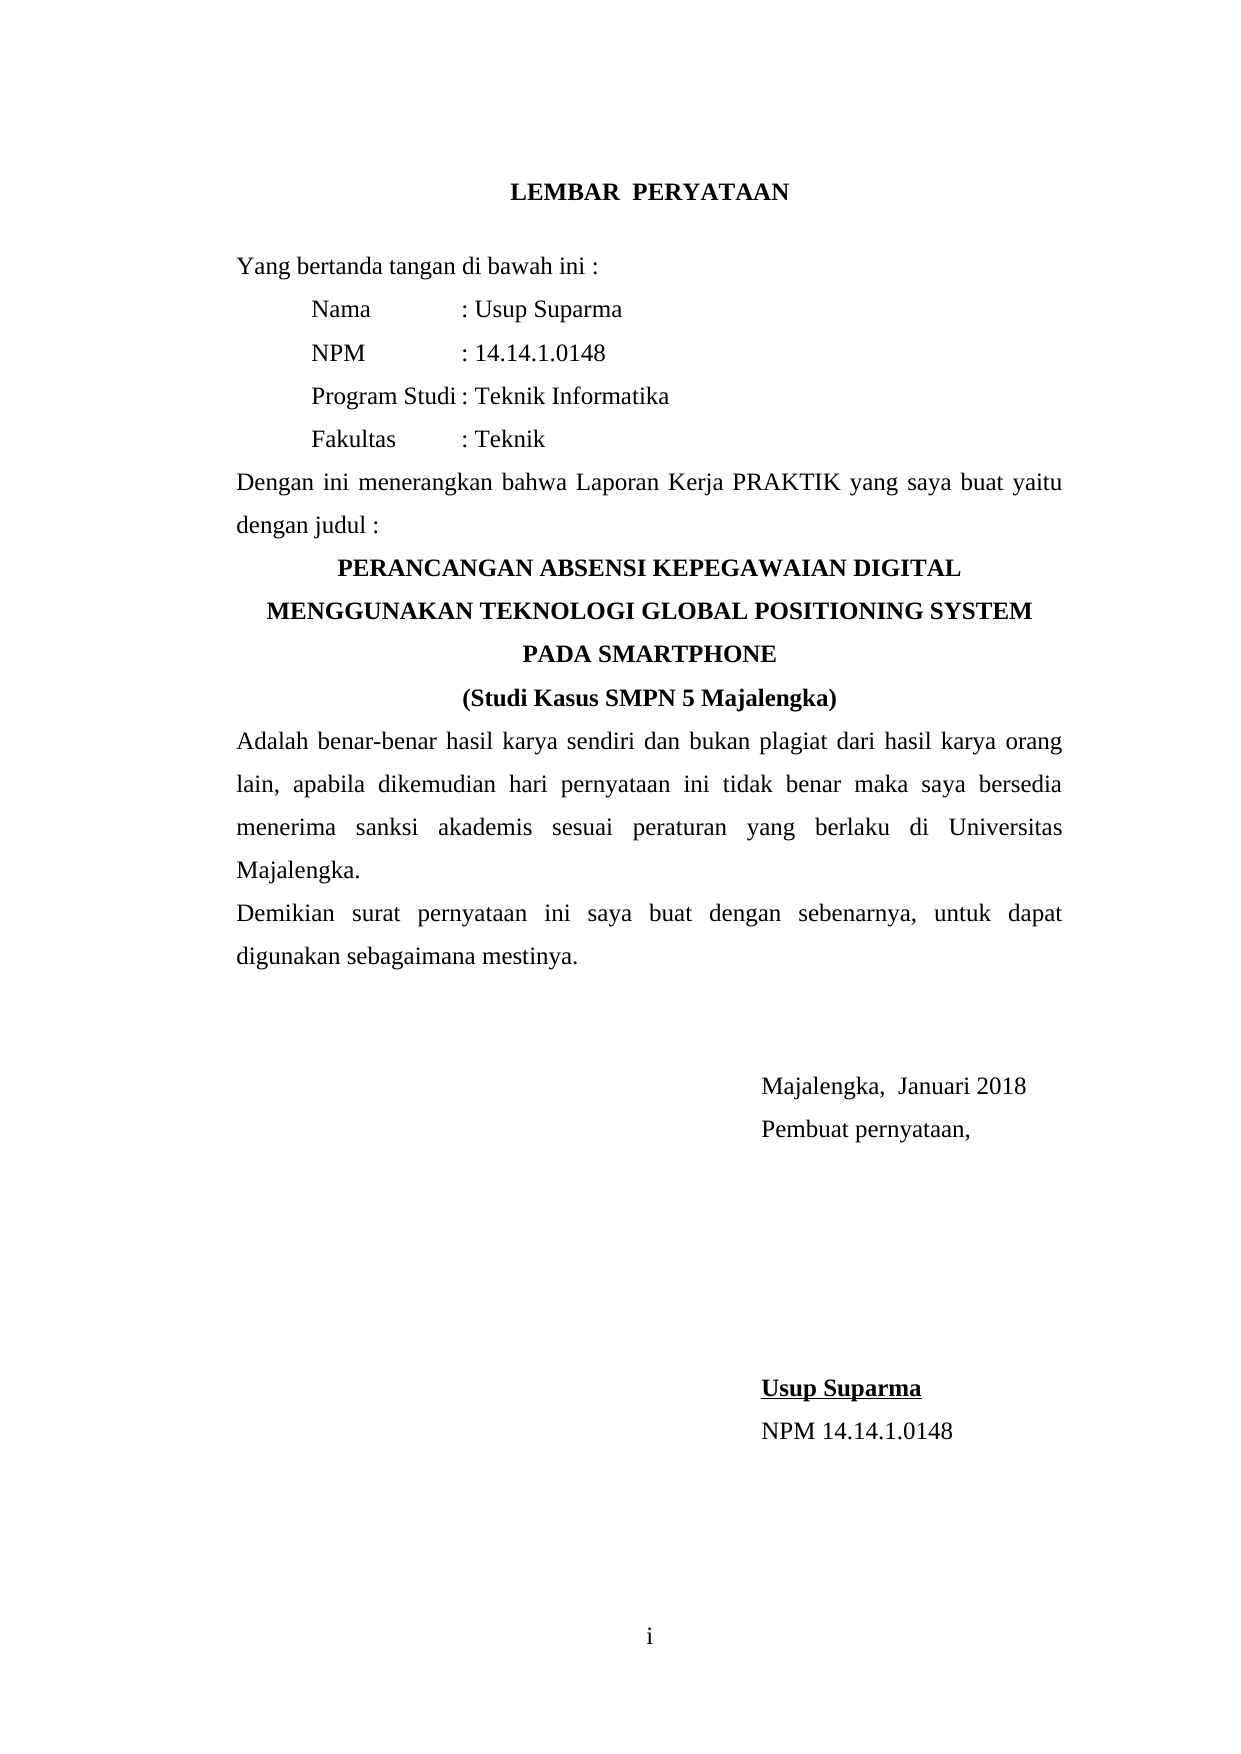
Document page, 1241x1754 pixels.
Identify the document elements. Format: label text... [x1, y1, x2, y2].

text Yang bertanda tangan di bawah ini : [236, 251, 1063, 280]
text Fakultas : Teknik [311, 424, 1063, 453]
text PERANCANGAN ABSENSI KEPEGAWAIAN DIGITAL MENGGUNAKAN TEKNOLOGI GLOBAL POSITIONING SYSTEM PADA SMARTPHONE [236, 553, 1063, 668]
text NPM : 14.14.1.0148 [311, 338, 1063, 366]
text Pembuat pernyataan, [761, 1114, 1063, 1143]
text Demikian surat pernyataan ini saya buat dengan sebenarnya, untuk dapat digunakan sebagaimana mestinya. [236, 898, 1063, 970]
text Adalah benar-benar hasil karya sendiri dan bukan plagiat dari hasil karya orang lain, apabila dikemudian hari pernyataan ini tidak benar maka saya bersedia menerima sanksi akademis sesuai peraturan yang berlaku di Universitas Majalengka. [236, 726, 1063, 884]
text Majalengka, Januari 2018 [761, 1071, 1063, 1099]
text Nama : Usup Suparma [311, 294, 1063, 323]
text Program Studi : Teknik Informatika [311, 381, 1063, 409]
text Usup Suparma [761, 1373, 1063, 1401]
subtitle LEMBAR PERYATAAN [236, 177, 1063, 206]
text NPM 14.14.1.0148 [761, 1416, 1063, 1444]
text Dengan ini menerangkan bahwa Laporan Kerja PRAKTIK yang saya buat yaitu dengan judul : [236, 467, 1063, 539]
text (Studi Kasus SMPN 5 Majalengka) [236, 683, 1063, 711]
